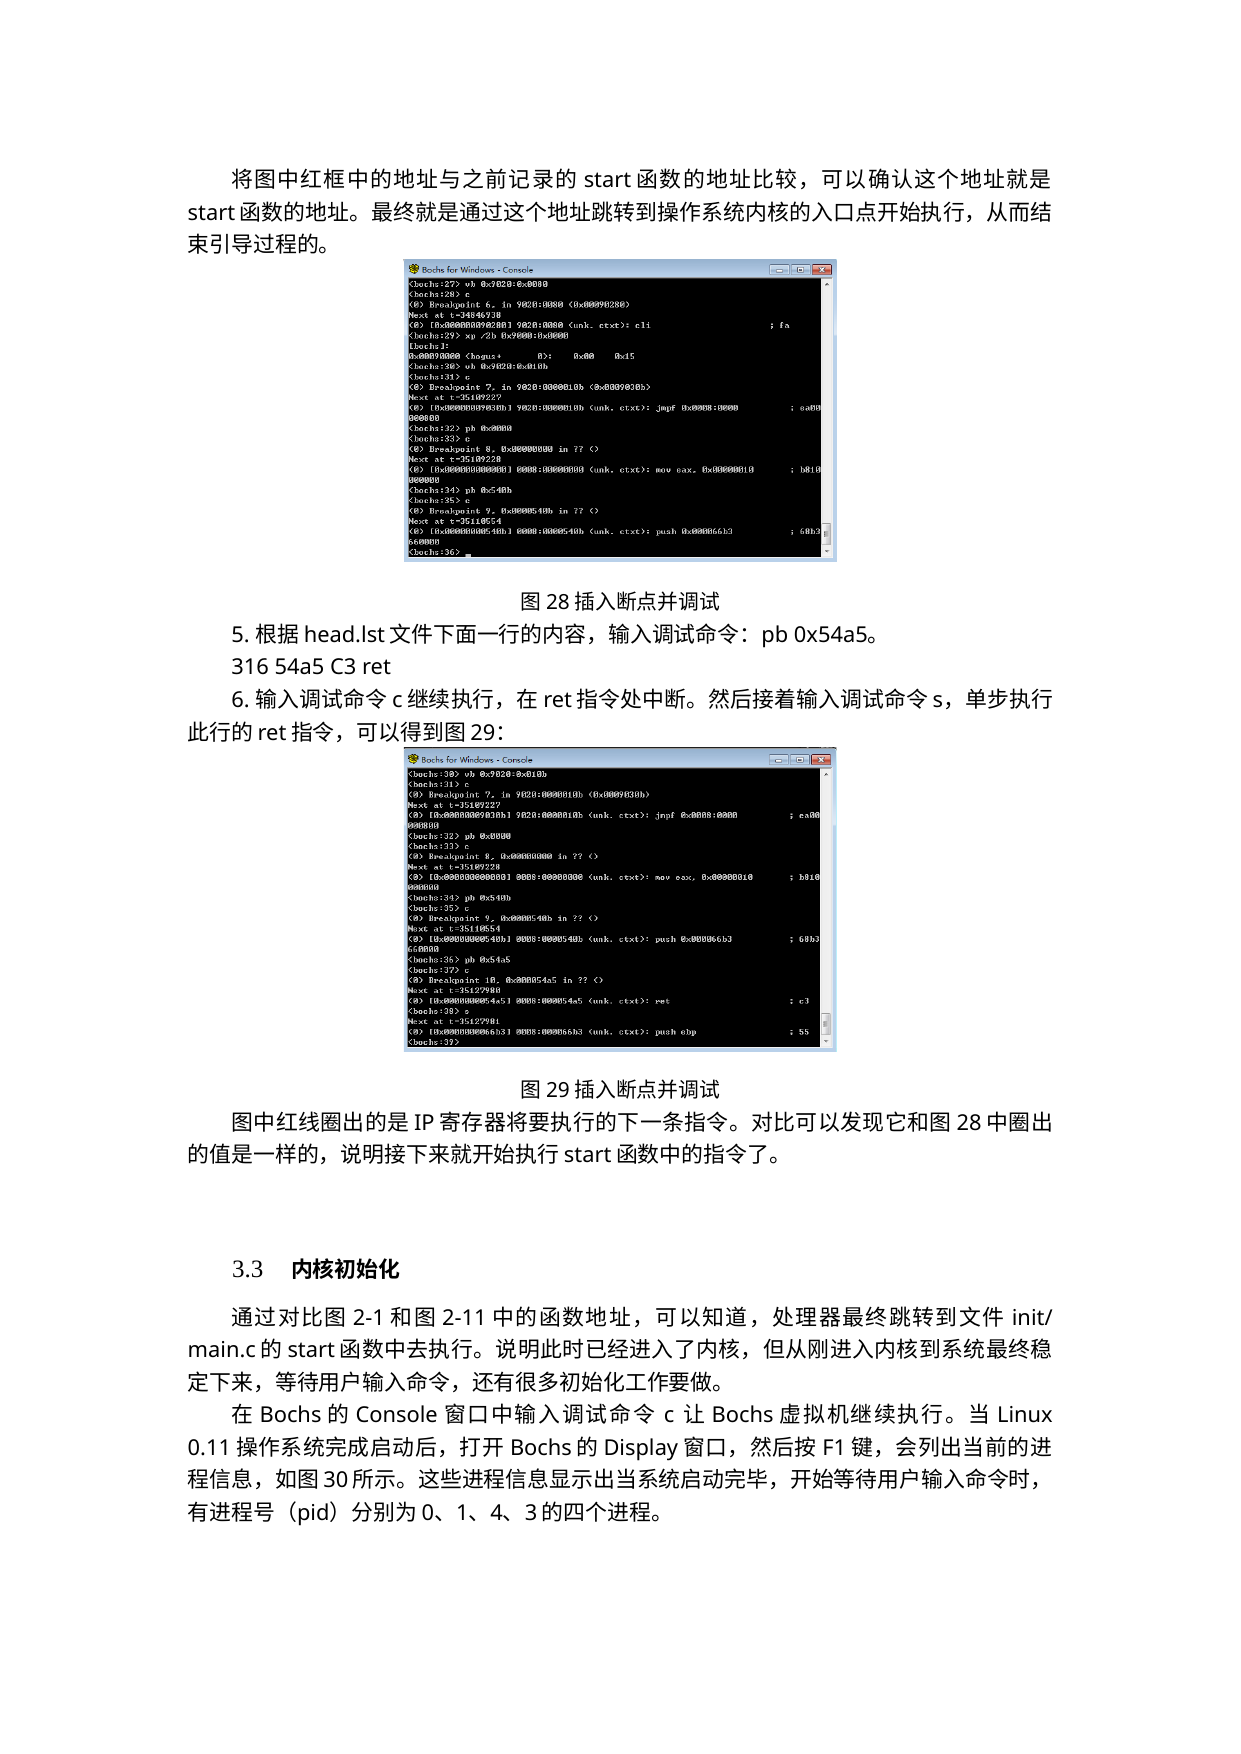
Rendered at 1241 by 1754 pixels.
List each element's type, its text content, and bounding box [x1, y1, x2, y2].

list 内核初始化 [232, 1234, 1053, 1299]
text 通过对比图2-1和图2-11中的函数地址，可以知道，处理器最终跳转到文件init/main.c的start函数中去执行。说明此时已经进入了内核，但从刚进入内核到系统最终稳定下来，等待用户输入命令，还有很多初始化工作要做。 [187, 1299, 1053, 1397]
text 在Bochs的Console窗口中输入调试命令 c 让Bochs虚拟机继续执行。当Linux 0.11操作系统完成启动后，打开Bochs的Display窗口，然后按F1键，会列出当前的进程信息，如图30所示。这些进程信息显示出当系统启动完毕，开始等待用户输入命令时，有进程号（pid）分别为0、1、4、3的四个进程。 [187, 1397, 1053, 1527]
text 图 29 插入断点并调试 [187, 1072, 1053, 1104]
text 图中红线圈出的是IP寄存器将要执行的下一条指令。对比可以发现它和图28中圈出的值是一样的，说明接下来就开始执行start函数中的指令了。 [187, 1104, 1053, 1169]
text 5. 根据head.lst文件下面一行的内容，输入调试命令：pb 0x54a5。 [187, 617, 1053, 649]
text 316 54a5 C3 ret [187, 649, 1053, 682]
text 6. 输入调试命令c继续执行，在ret指令处中断。然后接着输入调试命令s，单步执行此行的ret指令，可以得到图29： [187, 682, 1053, 747]
text 将图中红框中的地址与之前记录的start函数的地址比较，可以确认这个地址就是start函数的地址。最终就是通过这个地址跳转到操作系统内核的入口点开始执行，从而结束引导过程的。 [187, 162, 1053, 259]
picture [403, 747, 837, 1052]
text 图 28 插入断点并调试 [187, 584, 1053, 617]
picture [403, 259, 837, 562]
